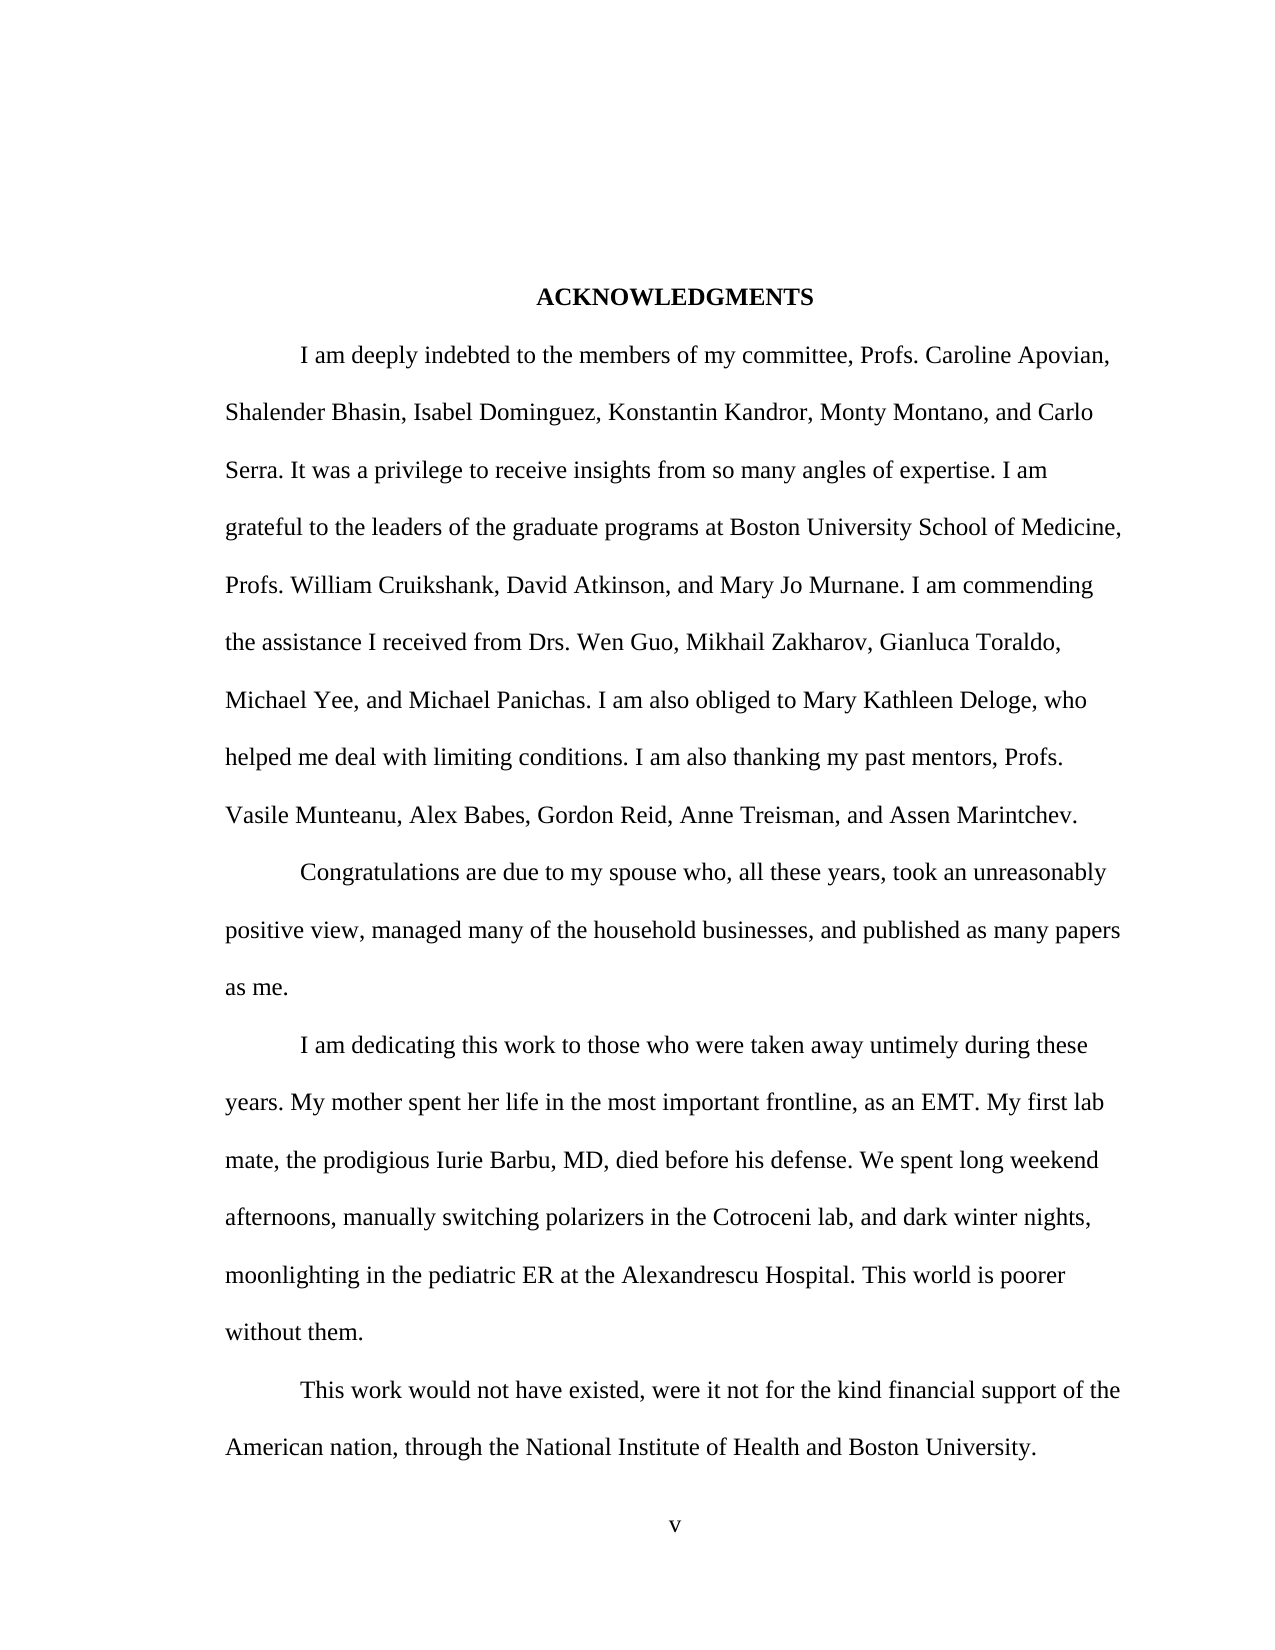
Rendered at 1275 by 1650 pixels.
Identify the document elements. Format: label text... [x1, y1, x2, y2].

text Congratulations are due to my spouse who, all these years, took an unreasonably positive view, managed many of the household businesses, and published as many papers as me. [225, 857, 1125, 1001]
text I am dedicating this work to those who were taken away untimely during these years. My mother spent her life in the most important frontline, as an EMT. My first lab mate, the prodigious Iurie Barbu, MD, died before his defense. We spent long weekend afternoons, manually switching polarizers in the Cotroceni lab, and dark winter nights, moonlighting in the pediatric ER at the Alexandrescu Hospital. This world is poorer without them. [225, 1030, 1125, 1346]
text This work would not have existed, were it not for the kind financial support of the American nation, through the National Institute of Health and Boston University. [225, 1375, 1125, 1461]
subtitle ACKNOWLEDGMENTS [225, 282, 1125, 311]
text I am deeply indebted to the members of my committee, Profs. Caroline Apovian, Shalender Bhasin, Isabel Dominguez, Konstantin Kandror, Monty Montano, and Carlo Serra. It was a privilege to receive insights from so many angles of expertise. I am grateful to the leaders of the graduate programs at Boston University School of Medicine, Profs. William Cruikshank, David Atkinson, and Mary Jo Murnane. I am commending the assistance I received from Drs. Wen Guo, Mikhail Zakharov, Gianluca Toraldo, Michael Yee, and Michael Panichas. I am also obliged to Mary Kathleen Deloge, who helped me deal with limiting conditions. I am also thanking my past mentors, Profs. Vasile Munteanu, Alex Babes, Gordon Reid, Anne Treisman, and Assen Marintchev. [225, 340, 1125, 829]
